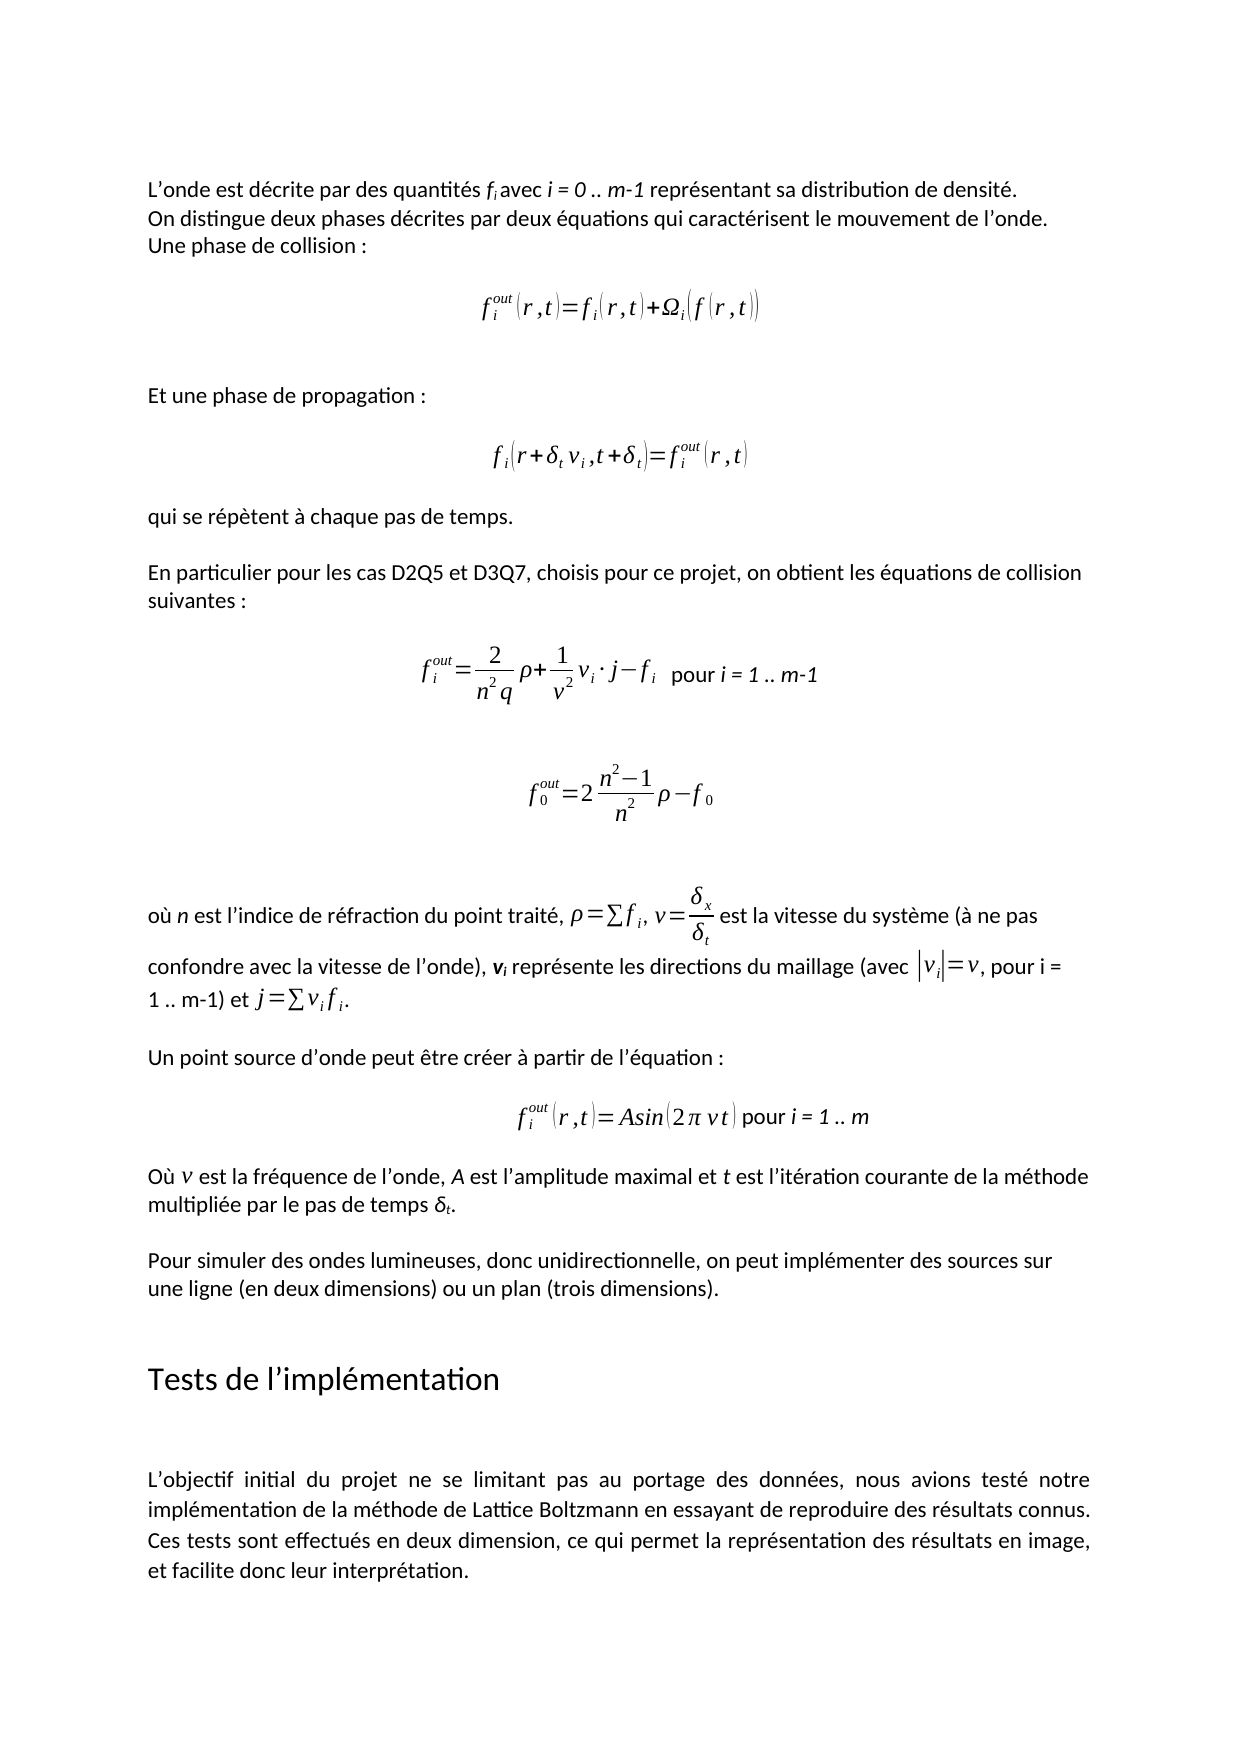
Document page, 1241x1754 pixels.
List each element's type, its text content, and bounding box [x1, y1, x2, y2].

text En particulier pour les cas D2Q5 et D3Q7, choisis pour ce projet, on obtient les équations de collision suivantes : [148, 530, 1093, 614]
text pour i = 1 .. m-1 [148, 642, 1093, 704]
text L’onde est décrite par des quantités fi avec i = 0 .. m-1 représentant sa distribution de densité. [148, 148, 1093, 204]
text L’objectif initial du projet ne se limitant pas au portage des données, nous avions testé notre implémentation de la méthode de Lattice Boltzmann en essayant de reproduire des résultats connus. Ces tests sont effectués en deux dimension, ce qui permet la représentation des résultats en image, et facilite donc leur interprétation. [148, 1465, 1093, 1584]
text Où est la fréquence de l’onde, A est l’amplitude maximal et t est l’itération courante de la méthode multipliée par le pas de temps δt. [148, 1162, 1093, 1218]
text Tests de l’implémentation [148, 1358, 1093, 1399]
text pour i = 1 .. m [148, 1099, 1093, 1134]
text Pour simuler des ondes lumineuses, donc unidirectionnelle, on peut implémenter des sources sur une ligne (en deux dimensions) ou un plan (trois dimensions). [148, 1246, 1093, 1302]
text où n est l’indice de réfraction du point traité, , est la vitesse du système (à ne pas confondre avec la vitesse de l’onde), vi représente les directions du maillage (avec , pour i = 1 .. m-1) et . [148, 882, 1093, 1015]
text On distingue deux phases décrites par deux équations qui caractérisent le mouvement de l’onde. Une phase de collision : [148, 204, 1093, 260]
text Et une phase de propagation : [148, 381, 1093, 409]
text qui se répètent à chaque pas de temps. [148, 502, 1093, 530]
text Un point source d’onde peut être créer à partir de l’équation : [148, 1043, 1093, 1071]
